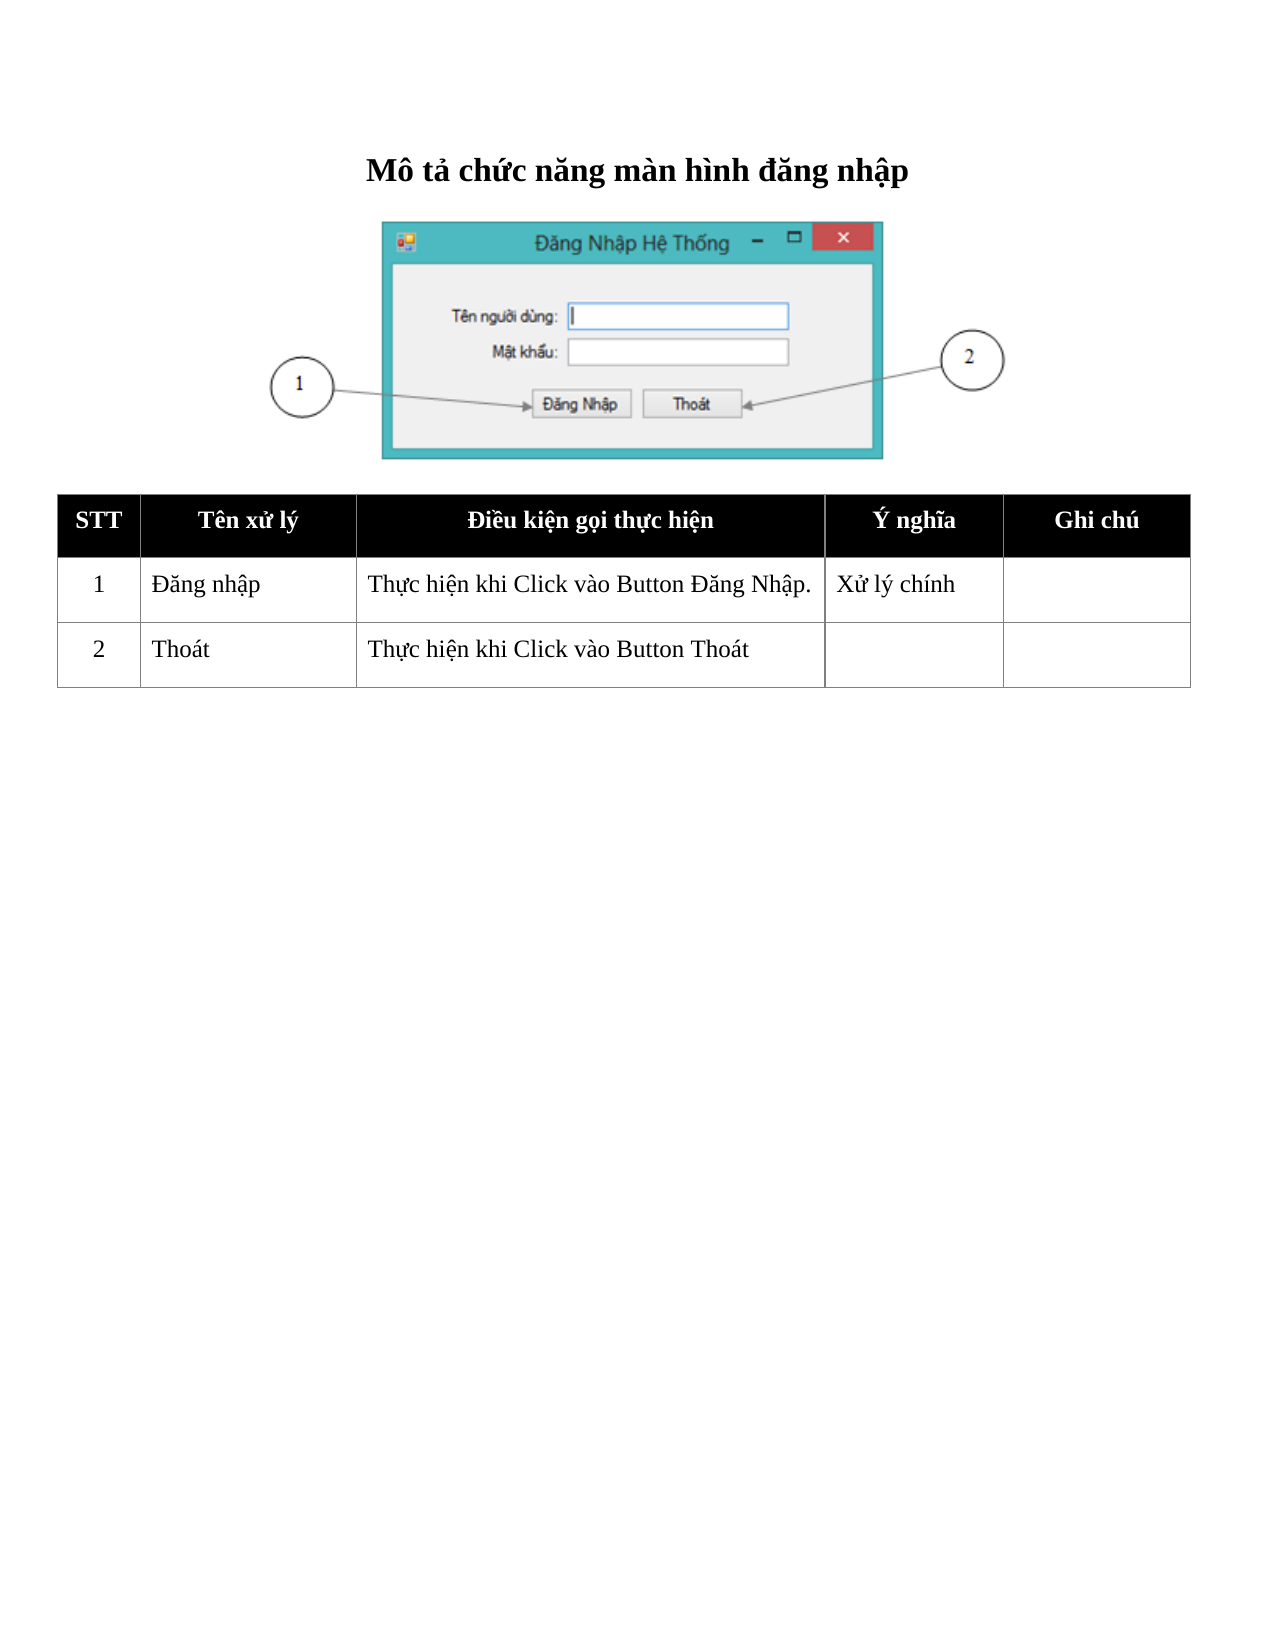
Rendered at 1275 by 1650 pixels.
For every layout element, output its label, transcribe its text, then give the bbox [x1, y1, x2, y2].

table_cell 2 [58, 623, 140, 687]
table_cell Đăng nhập [141, 558, 356, 622]
table_cell Thoát [141, 623, 356, 687]
picture [265, 215, 1010, 469]
table_cell [1004, 623, 1190, 687]
table_cell Thực hiện khi Click vào Button Đăng Nhập. [357, 558, 824, 622]
table_header Ghi chú [1004, 495, 1190, 557]
table_header Điều kiện gọi thực hiện [357, 495, 824, 557]
table_cell [826, 623, 1003, 687]
table_header STT [58, 495, 140, 557]
table_cell [1004, 558, 1190, 622]
table_cell 1 [58, 558, 140, 622]
table_header Ý nghĩa [826, 495, 1003, 557]
table_cell Xử lý chính [826, 558, 1003, 622]
table_header Tên xử lý [141, 495, 356, 557]
table_cell Thực hiện khi Click vào Button Thoát [357, 623, 824, 687]
text Mô tả chức năng màn hình đăng nhập [150, 150, 1125, 188]
